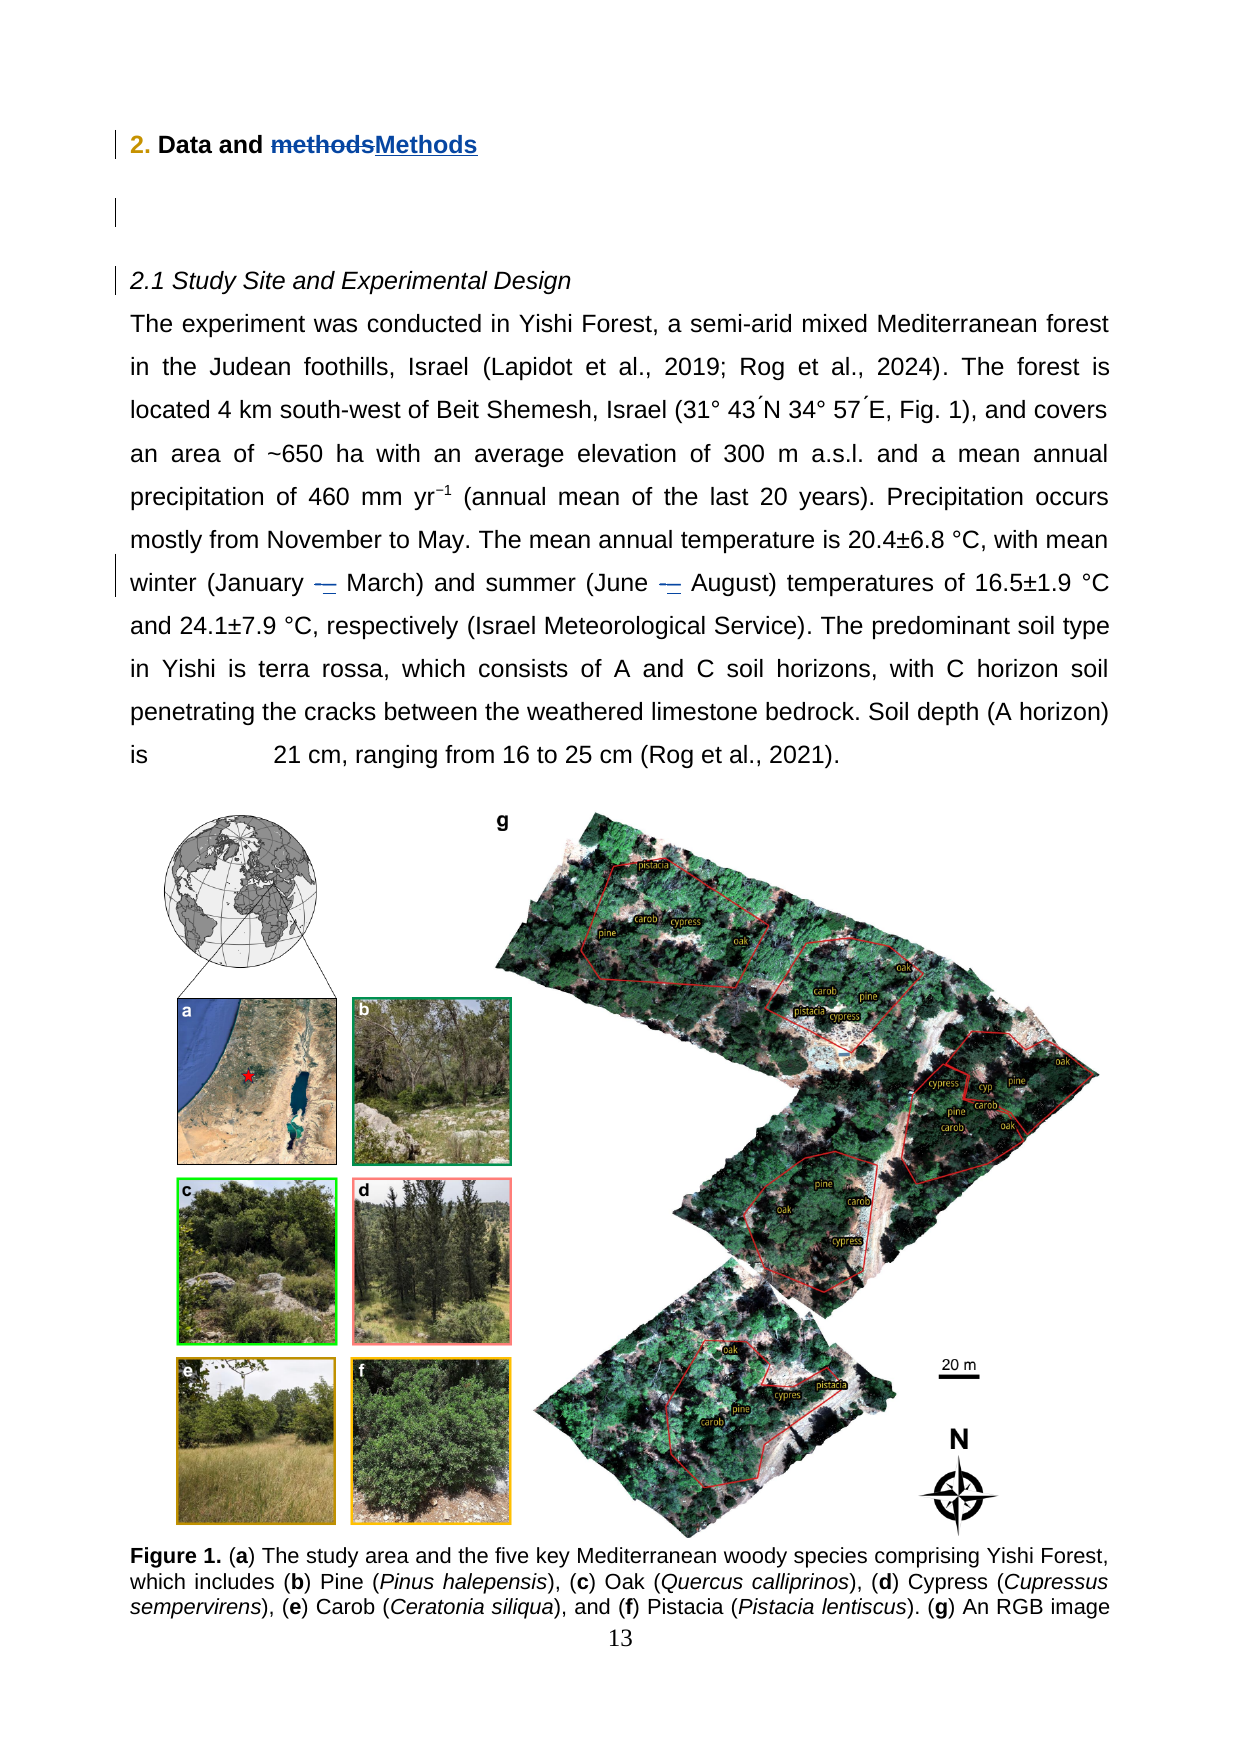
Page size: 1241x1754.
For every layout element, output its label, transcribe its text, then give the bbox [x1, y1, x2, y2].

subtitle 2.1 Study Site and Experimental Design [130, 266, 1110, 295]
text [130, 1544, 1110, 1619]
subtitle 2. Data and [130, 130, 1110, 159]
text The experiment was conducted in Yishi Forest, a semi-arid mixed Mediterranean forest in the Judean foothills, Israel (Lapidot et al., 2019; Rog et al., 2024). The forest is located 4 km south-west of Beit Shemesh, Israel (31° 43 ́N 34° 57 ́E, Fig. 1), and covers an area of ~650 ha with an average elevation of 300 m a.s.l. and a mean annual precipitation of 460 mm yr−1 (annual mean of the last 20 years). Precipitation occurs mostly from November to May. The mean annual temperature is 20.4±6.8 °C, with mean winter (January March) and summer (June August) temperatures of 16.5±1.9 °C and 24.1±7.9 °C, respectively (Israel Meteorological Service). The predominant soil type in Yishi is terra rossa, which consists of A and C soil horizons, with C horizon soil penetrating the cracks between the weathered limestone bedrock. Soil depth (A horizon) is 21 cm, ranging from 16 to 25 cm (Rog et al., 2021). [130, 309, 1110, 769]
